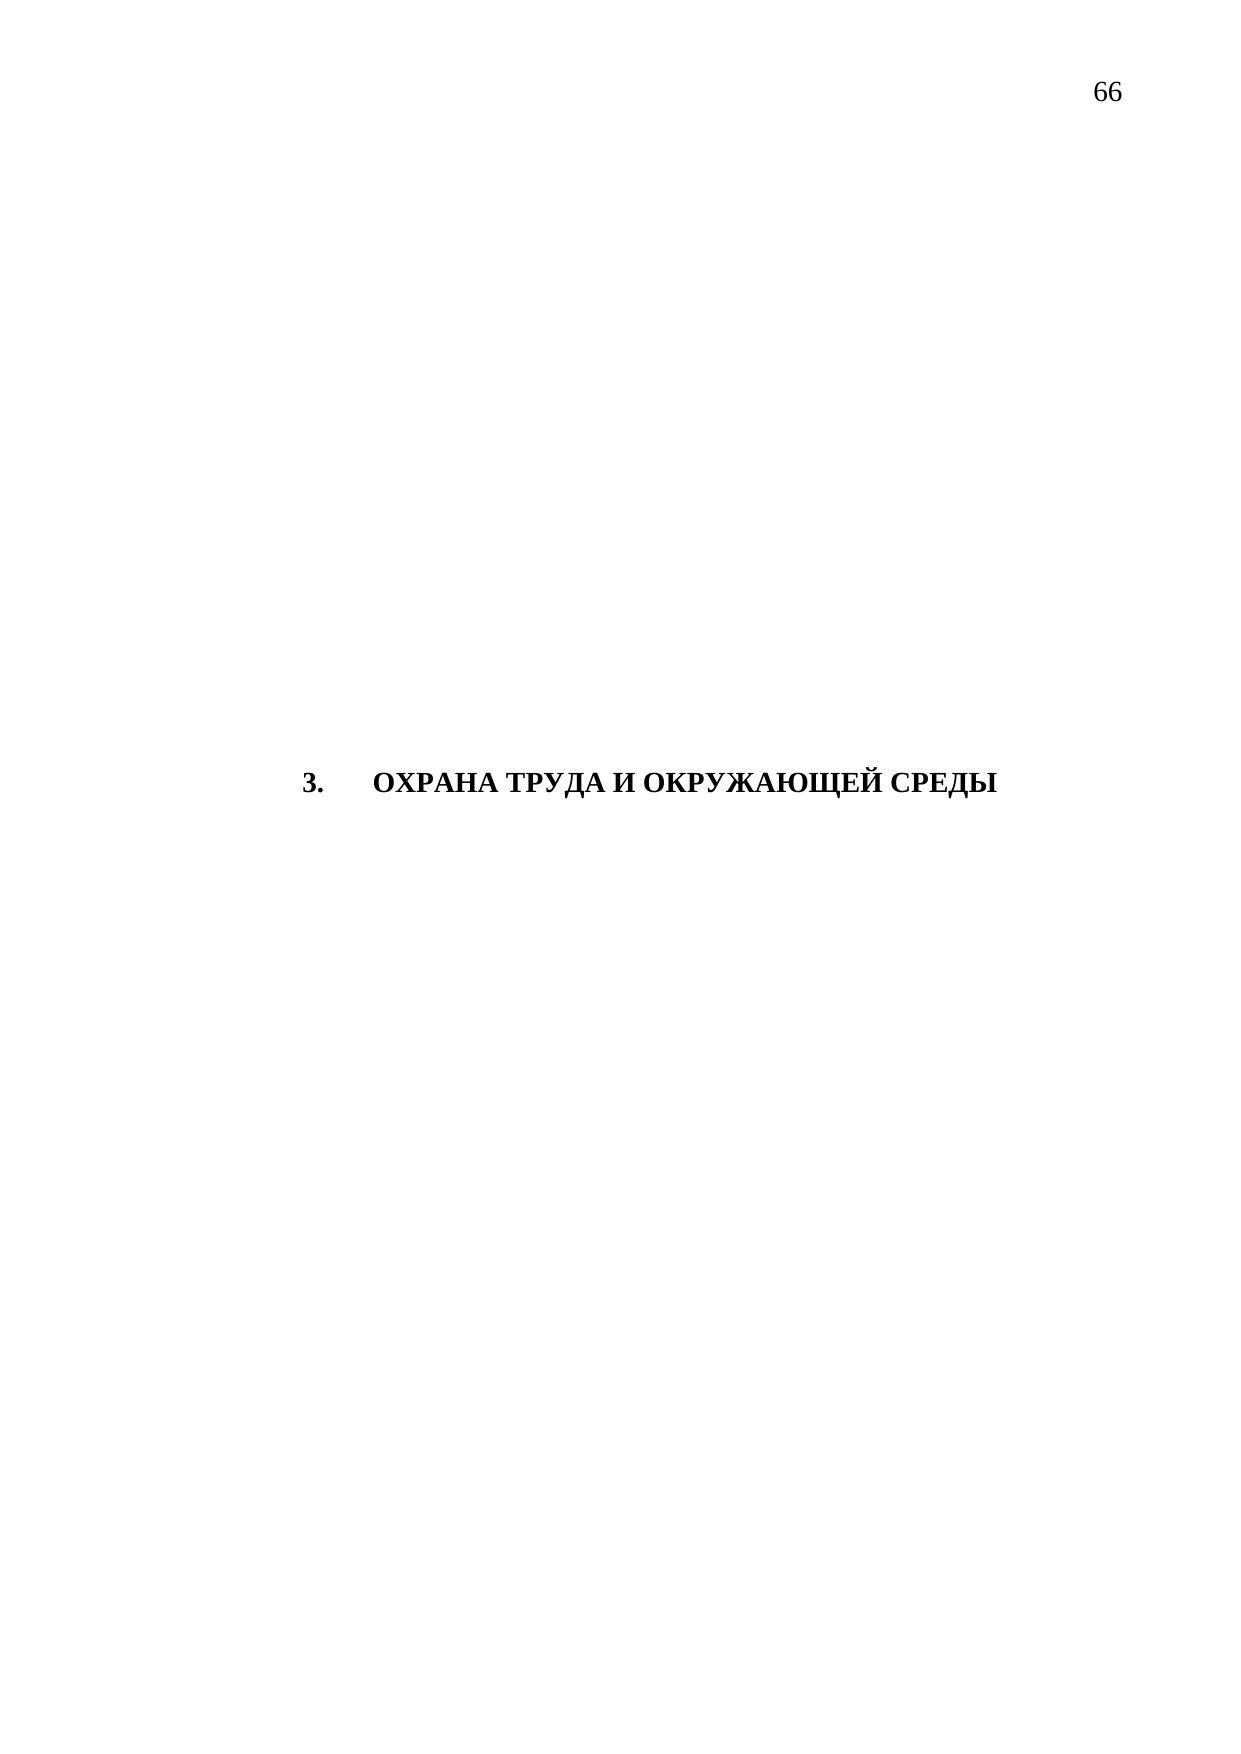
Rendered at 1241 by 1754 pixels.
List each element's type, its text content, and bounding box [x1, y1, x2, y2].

list ОХРАНА ТРУДА И ОКРУЖАЮЩЕЙ СРЕДЫ [177, 766, 1122, 799]
